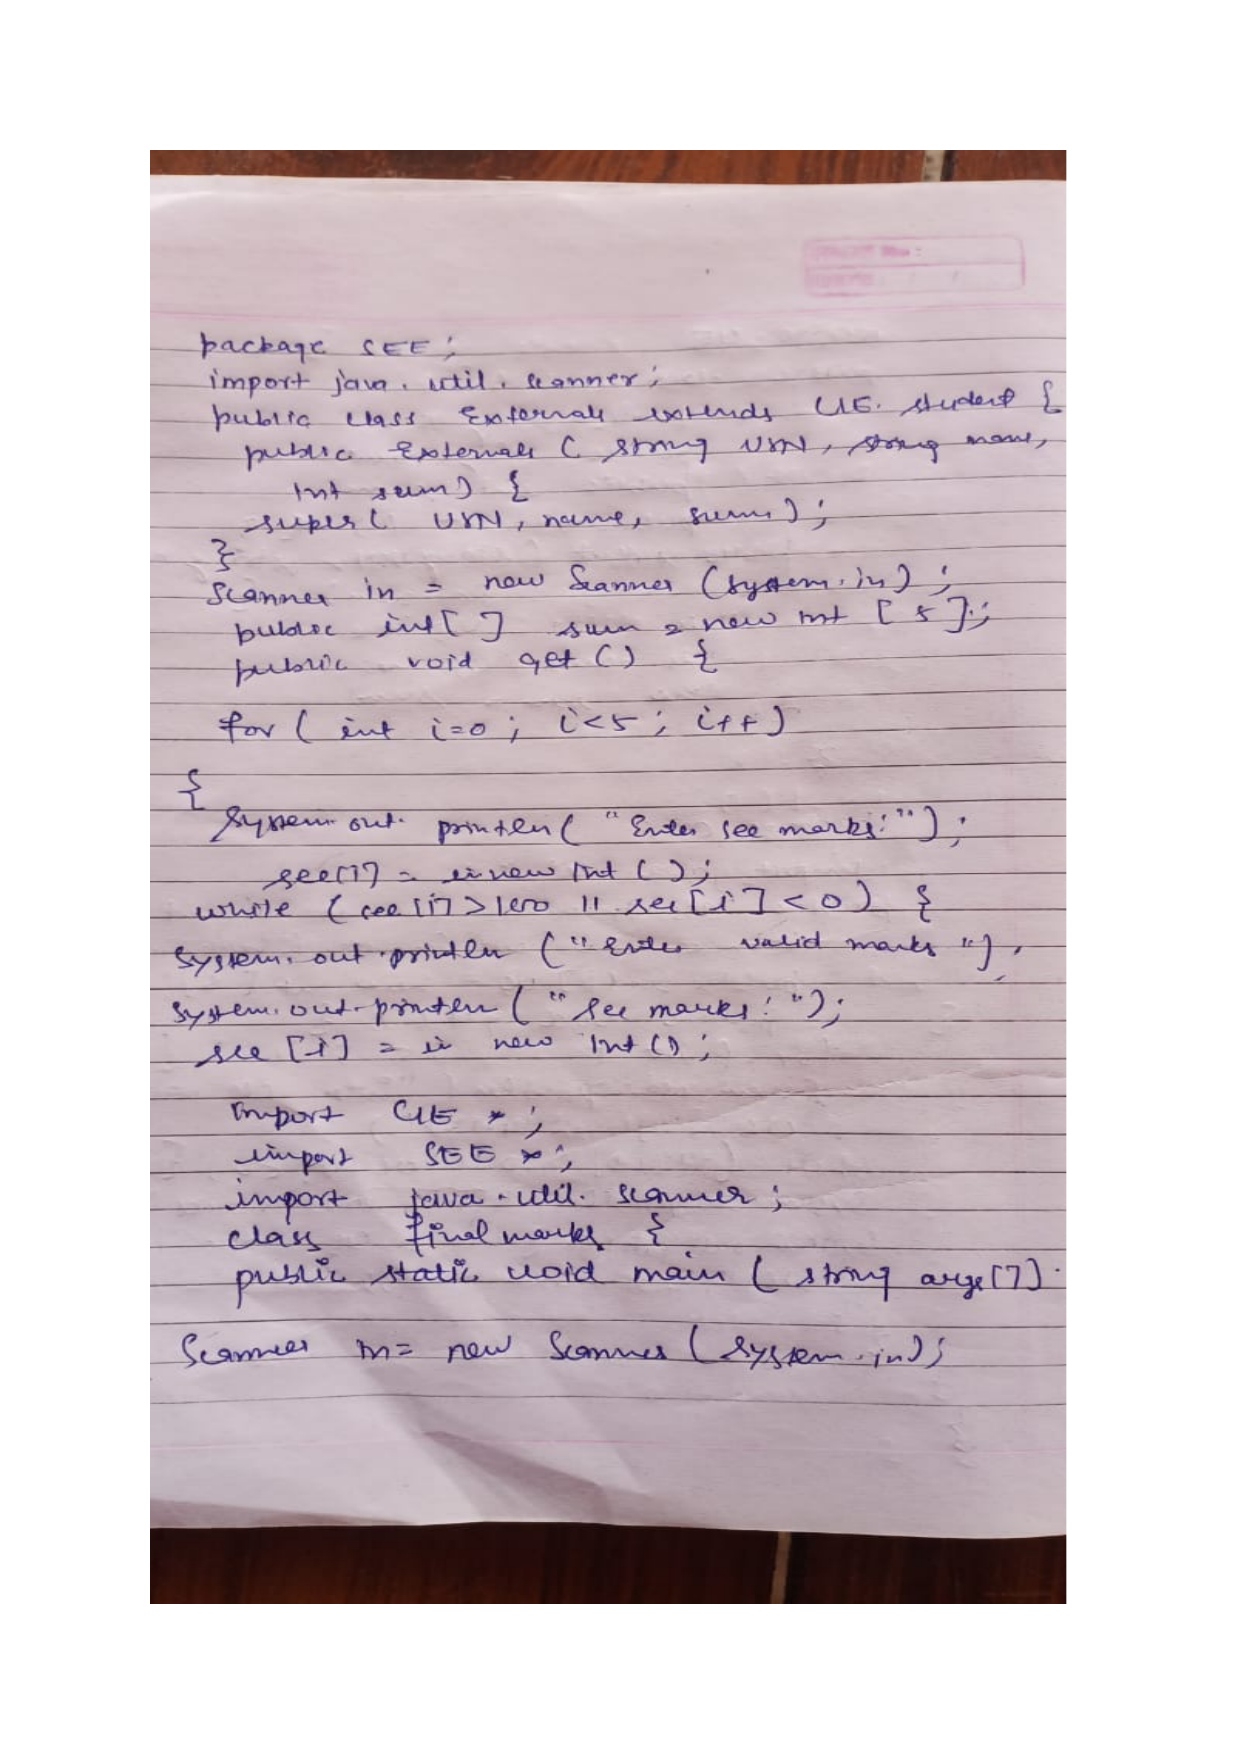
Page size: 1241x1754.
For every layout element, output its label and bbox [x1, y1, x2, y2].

picture [150, 150, 1067, 1604]
